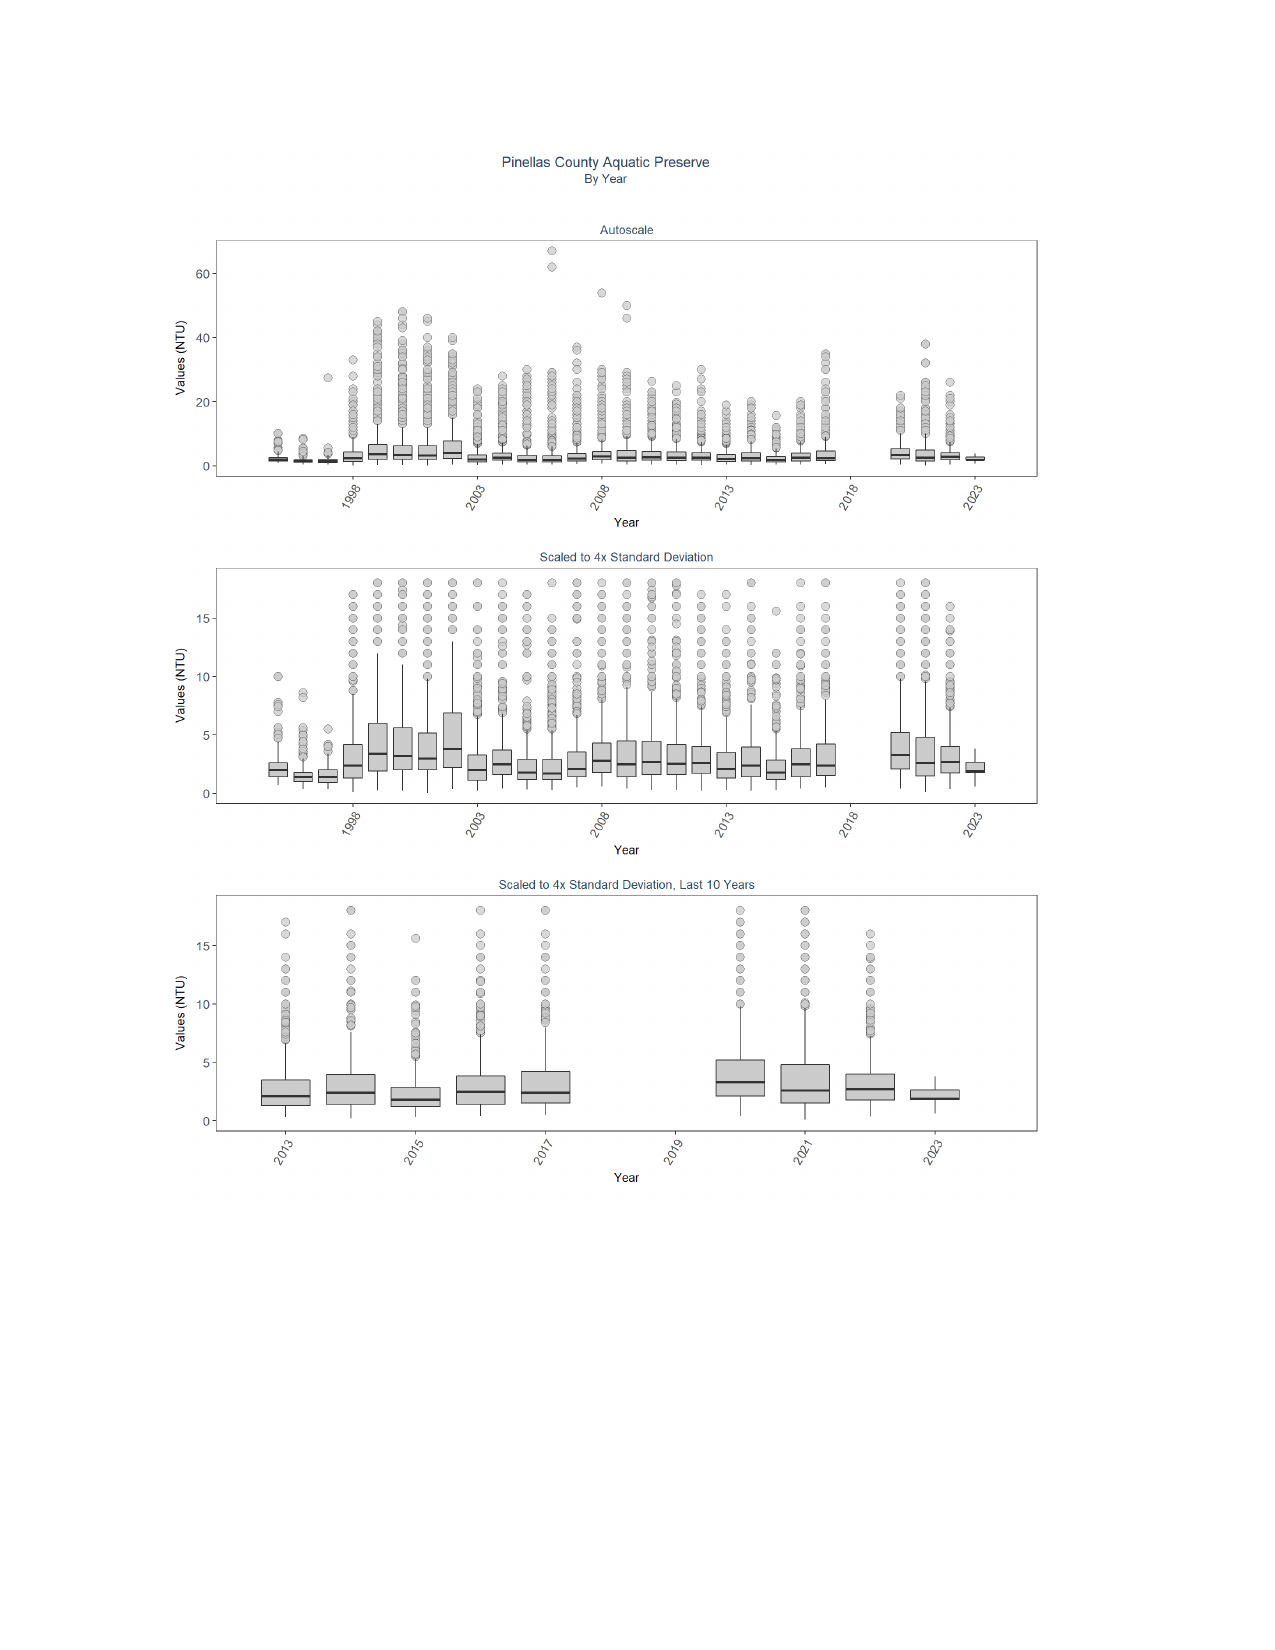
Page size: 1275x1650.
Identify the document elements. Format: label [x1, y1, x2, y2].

picture [168, 150, 1044, 1200]
